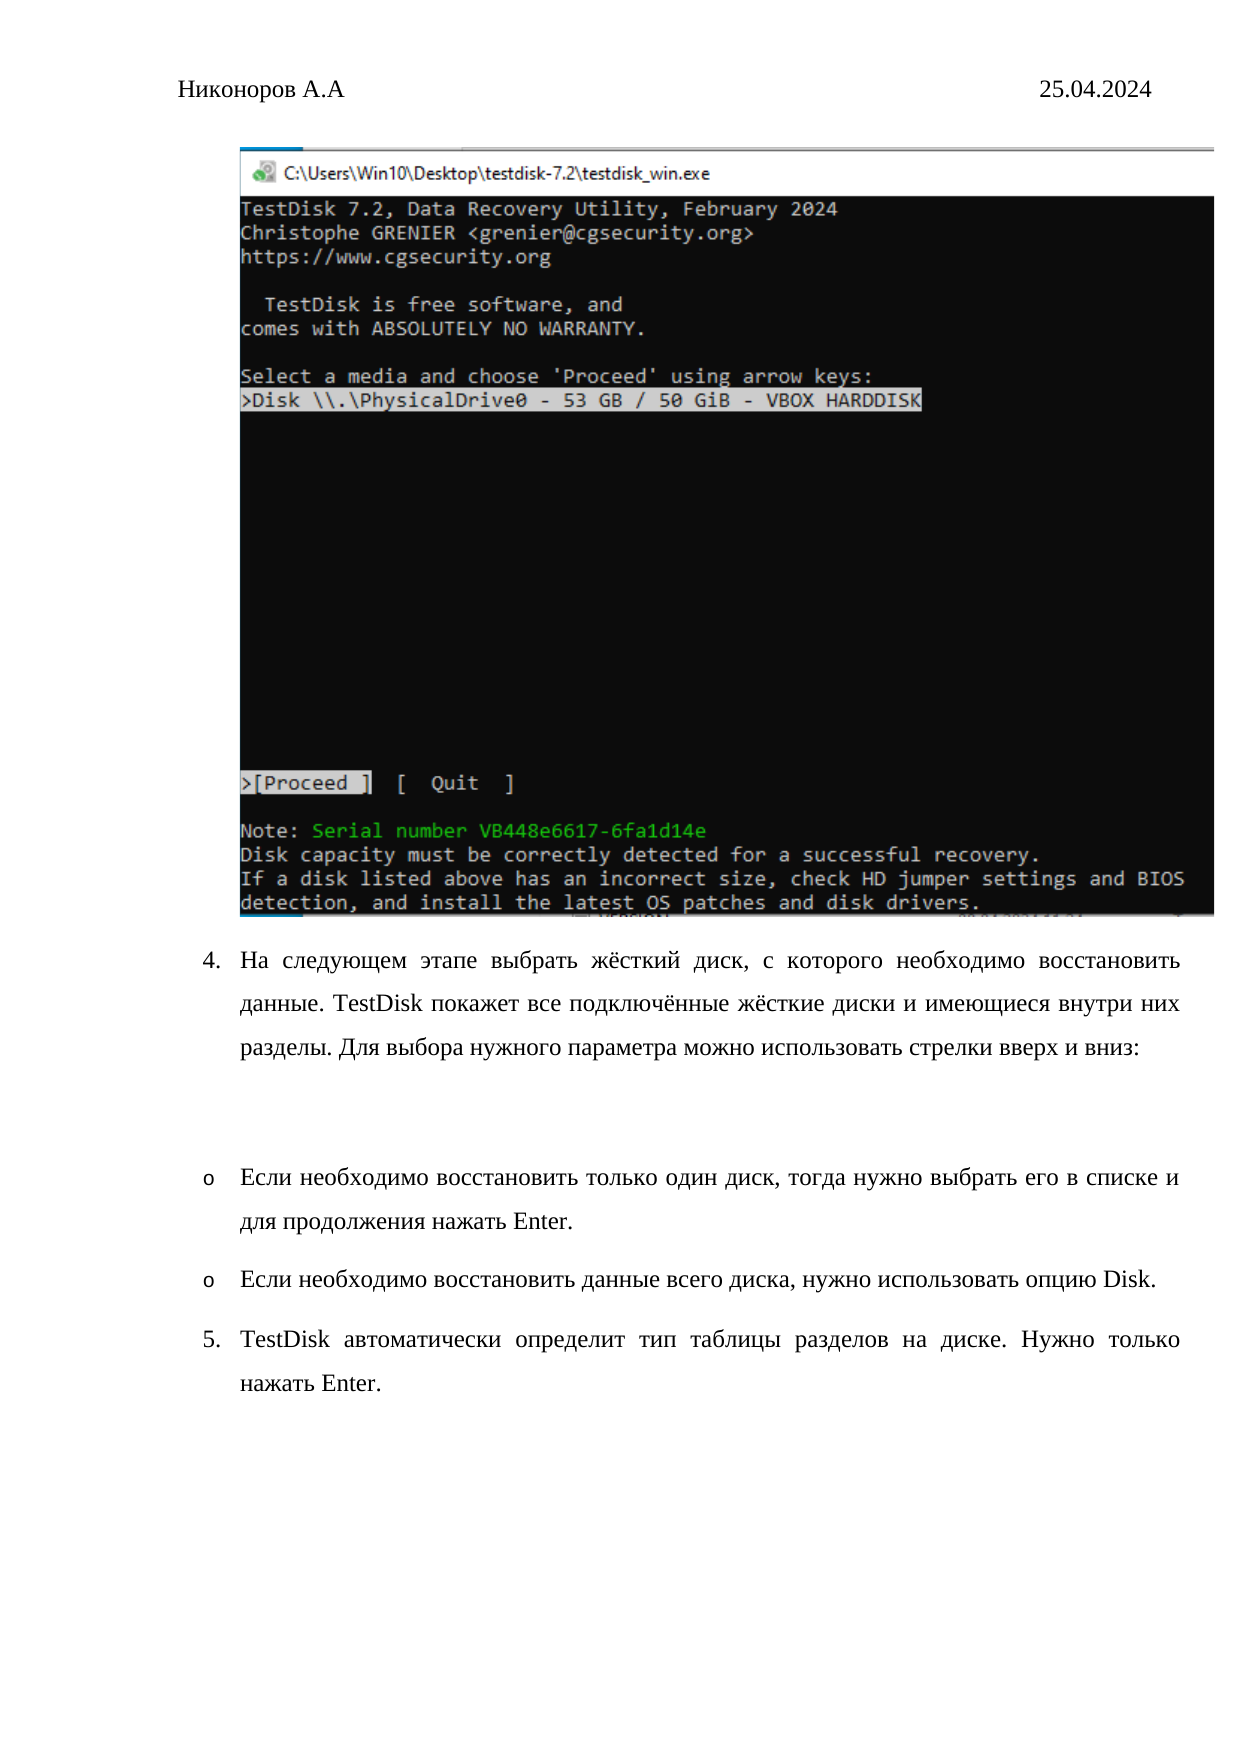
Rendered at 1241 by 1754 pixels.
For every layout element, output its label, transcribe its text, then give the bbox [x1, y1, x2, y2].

picture [239, 147, 1215, 917]
list Если необходимо восстановить данные всего диска, нужно использовать опцию Disk. [202, 1264, 1181, 1294]
list Если необходимо восстановить только один диск, тогда нужно выбрать его в списке и для продолжения нажать Enter. [202, 1162, 1181, 1234]
list TestDisk автоматически определит тип таблицы разделов на диске. Нужно только нажать Enter. [202, 1324, 1181, 1396]
list На следующем этапе выбрать жёсткий диск, с которого необходимо восстановить данные. TestDisk покажет все подключённые жёсткие диски и имеющиеся внутри них разделы. Для выбора нужного параметра можно использовать стрелки вверх и вниз: [202, 945, 1181, 1060]
